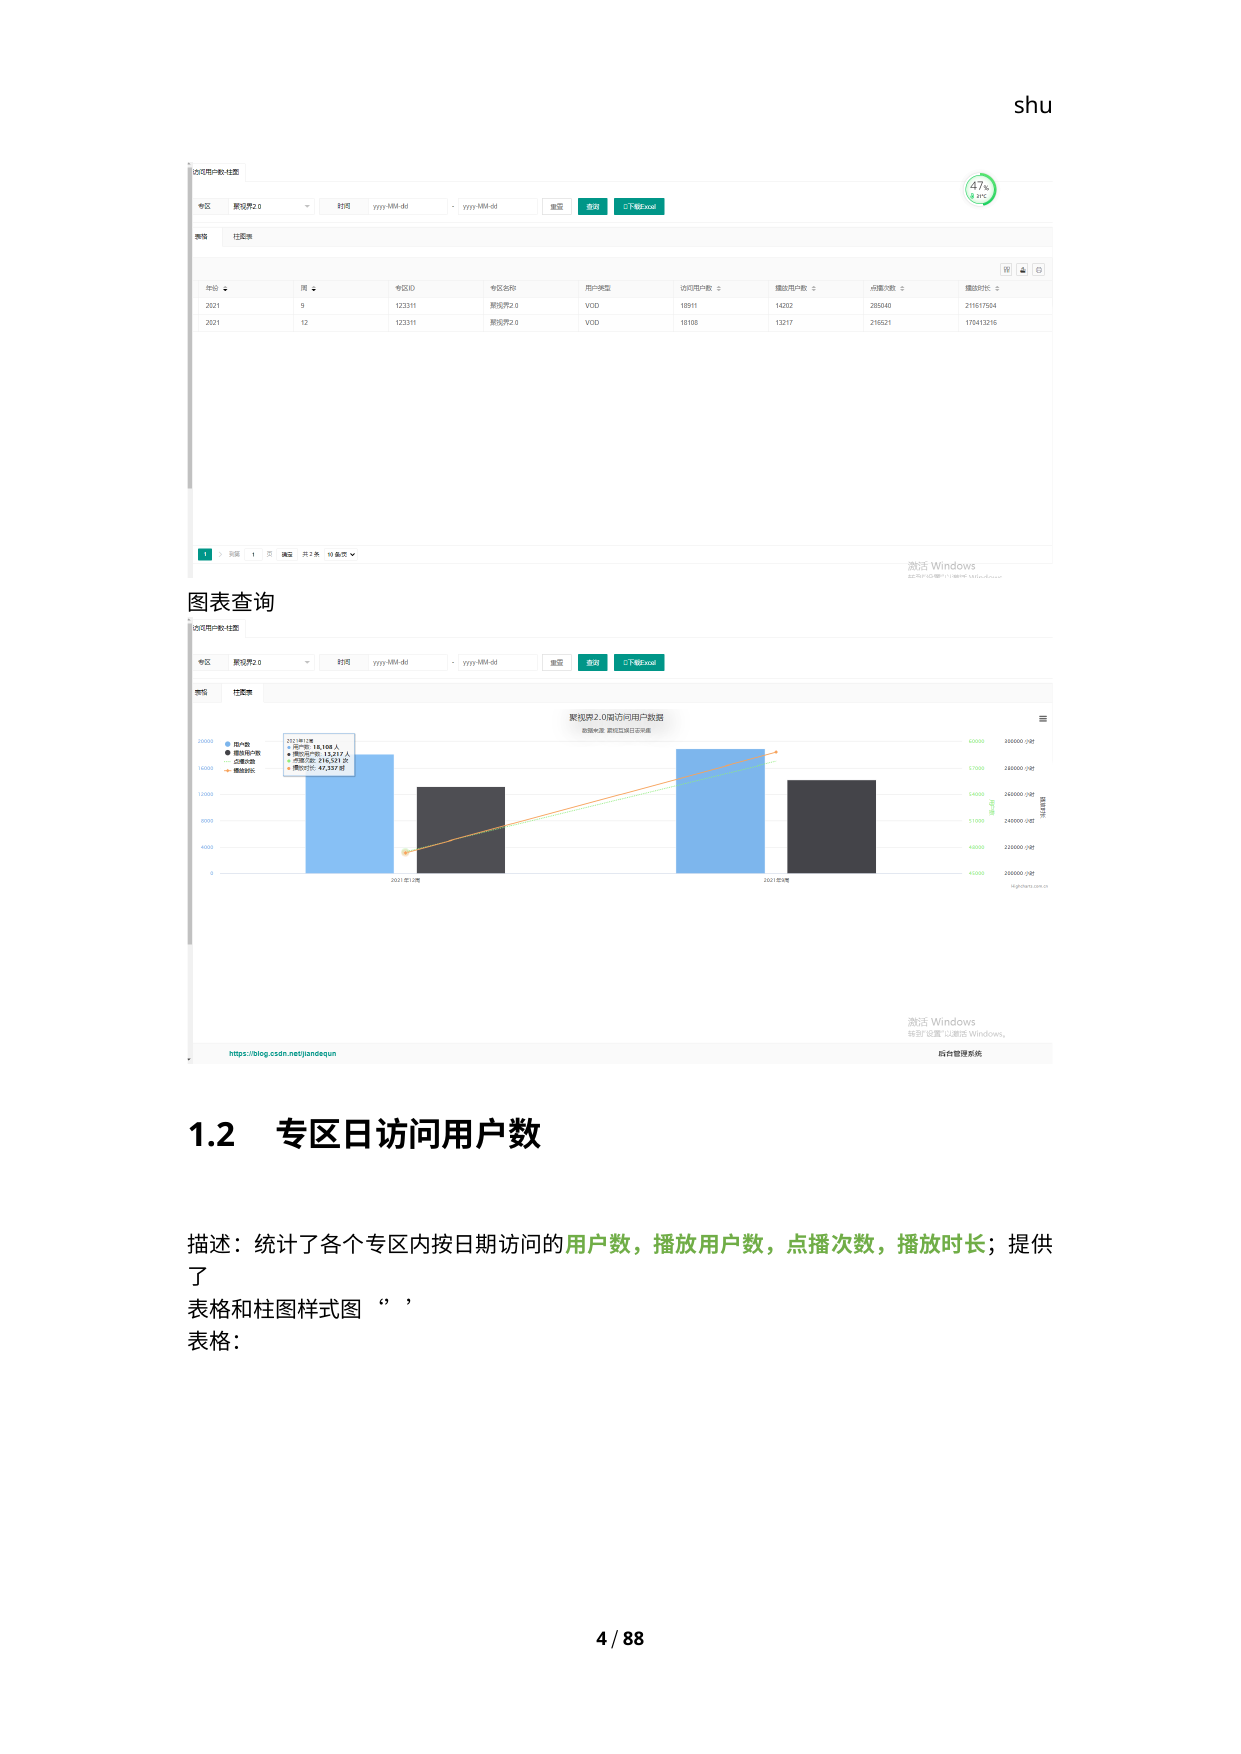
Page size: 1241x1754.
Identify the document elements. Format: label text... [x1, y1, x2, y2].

text 表格： [187, 1324, 1053, 1356]
text 表格和柱图样式图‘’’ [187, 1291, 1053, 1324]
subtitle 专区日访问用户数 [187, 1099, 1053, 1164]
picture [187, 617, 1053, 1064]
picture [187, 162, 1053, 578]
text 图表查询 [187, 584, 1053, 617]
text 描述：统计了各个专区内按日期访问的用户数，播放用户数，点播次数，播放时长；提供了 [187, 1226, 1053, 1291]
